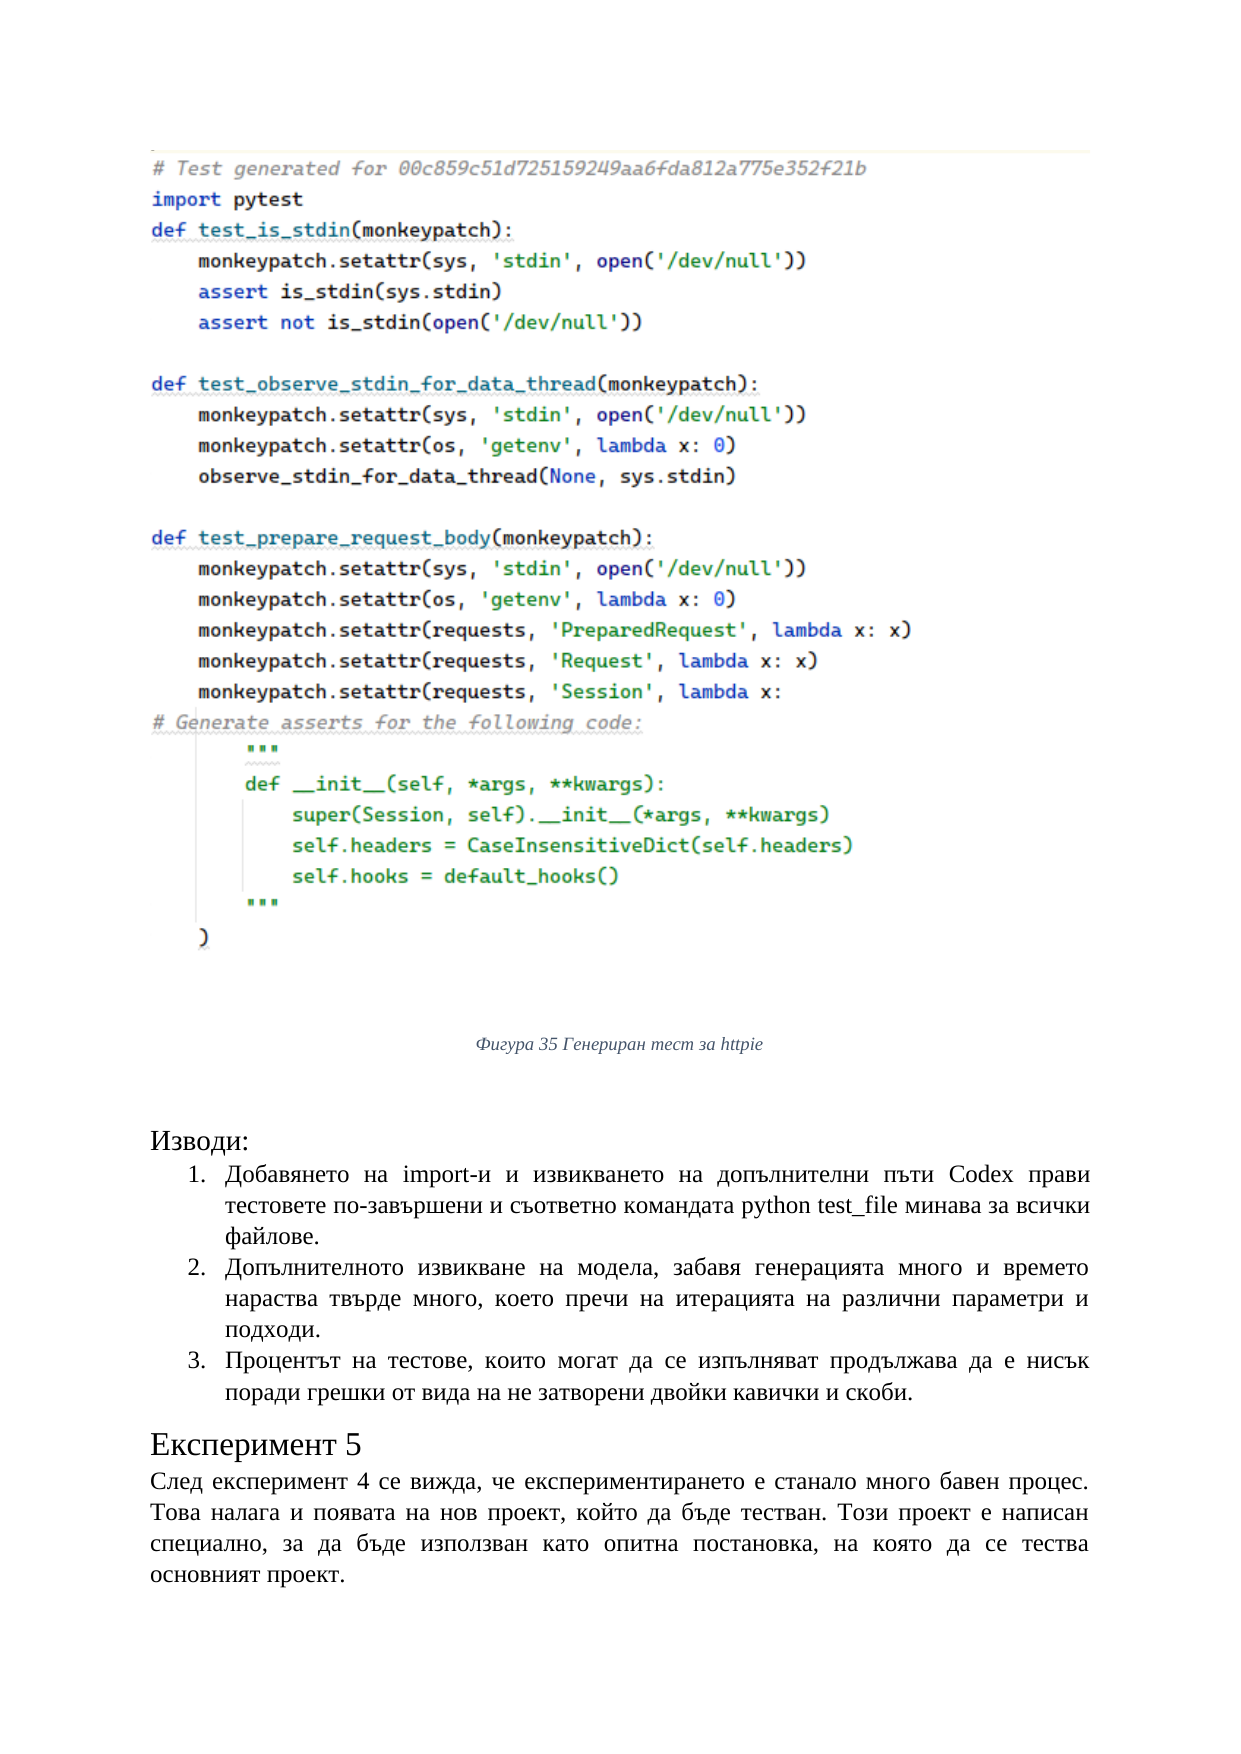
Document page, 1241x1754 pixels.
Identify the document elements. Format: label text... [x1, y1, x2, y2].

list Допълнителното извикване на модела, забавя генерацията много и времето нараства твърде много, което пречи на итерацията на различни параметри и подходи. [187, 1252, 1090, 1343]
list Добавянето на import-и и извикването на допълнителни пъти Codex прави тестовете по-завършени и съответно командата python test_file минава за всички файлове. [187, 1159, 1090, 1250]
list Процентът на тестове, които могат да се изпълняват продължава да е нисък поради грешки от вида на не затворени двойки кавички и скоби. [187, 1346, 1090, 1405]
subtitle Изводи: [150, 1123, 1090, 1157]
text След експеримент 4 се вижда, че експериментирането е станало много бавен процес. Това налага и появата на нов проект, който да бъде тестван. Този проект е написан специално, за да бъде използван като опитна постановка, на която да се тества основният проект. [150, 1466, 1090, 1588]
subtitle Експеримент 5 [150, 1424, 1090, 1463]
text Фигура 35 Генериран тест за httpie [150, 1033, 1090, 1055]
picture [150, 150, 1091, 1015]
